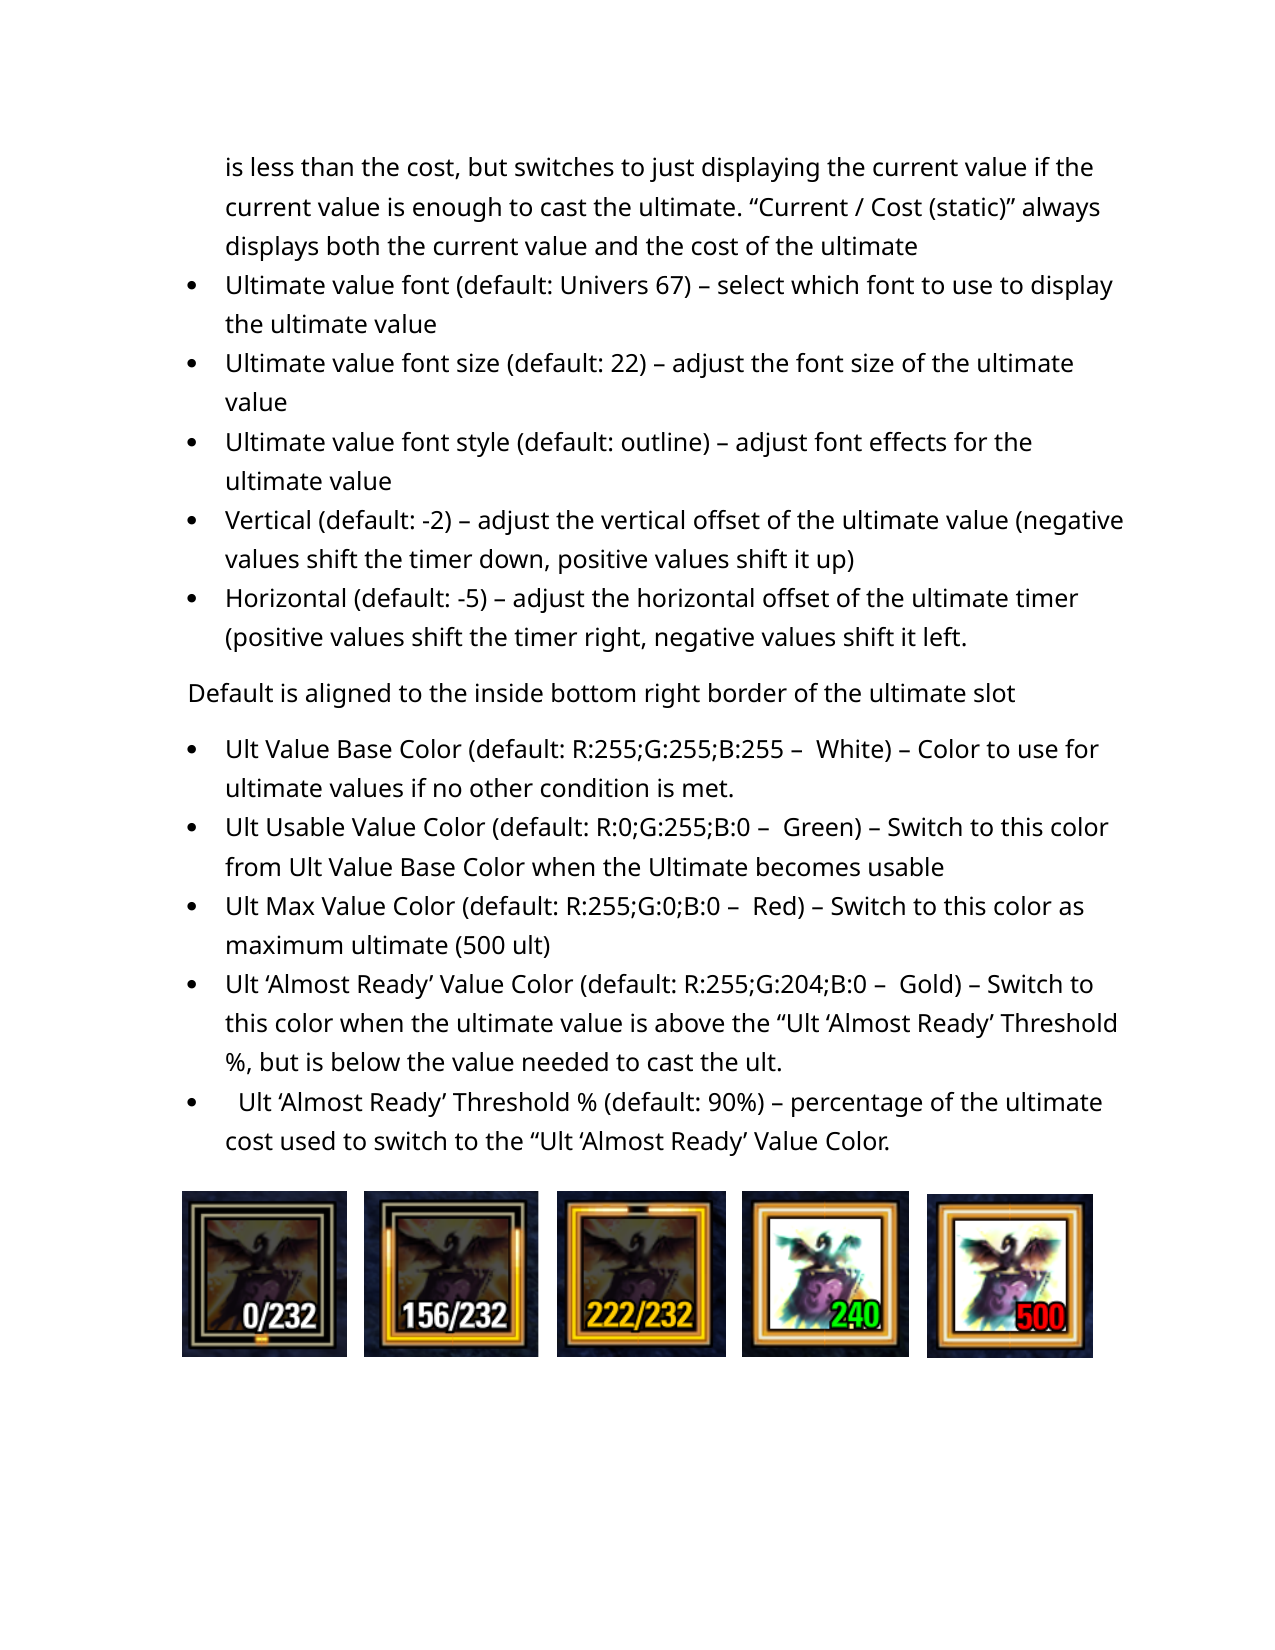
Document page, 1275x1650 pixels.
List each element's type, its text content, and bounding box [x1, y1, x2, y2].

list Ult ‘Almost Ready’ Value Color (default: R:255;G:204;B:0 – Gold) – Switch to this color when the ultimate value is above the “Ult ‘Almost Ready’ Threshold %, but is below the value needed to cast the ult. [187, 967, 1125, 1079]
text Default is aligned to the inside bottom right border of the ultimate slot [187, 676, 1125, 710]
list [187, 150, 1125, 262]
picture [557, 1191, 726, 1357]
list Ult ‘Almost Ready’ Threshold % (default: 90%) – percentage of the ultimate cost used to switch to the “Ult ‘Almost Ready’ Value Color. [187, 1084, 1125, 1157]
picture [742, 1191, 909, 1357]
list Ult Value Base Color (default: R:255;G:255;B:255 – White) – Color to use for ultimate values if no other condition is met. [187, 732, 1125, 805]
picture [182, 1191, 347, 1357]
list Ult Max Value Color (default: R:255;G:0;B:0 – Red) – Switch to this color as maximum ultimate (500 ult) [187, 888, 1125, 962]
picture [927, 1194, 1093, 1358]
list Vertical (default: -2) – adjust the vertical offset of the ultimate value (negative values shift the timer down, positive values shift it up) [187, 502, 1125, 576]
list Ultimate value font (default: Univers 67) – select which font to use to display the ultimate value [187, 267, 1125, 341]
list Ult Usable Value Color (default: R:0;G:255;B:0 – Green) – Switch to this color from Ult Value Base Color when the Ultimate becomes usable [187, 810, 1125, 883]
list Ultimate value font style (default: outline) – adjust font effects for the ultimate value [187, 424, 1125, 497]
picture [364, 1191, 539, 1357]
list Ultimate value font size (default: 22) – adjust the font size of the ultimate value [187, 346, 1125, 419]
list Horizontal (default: -5) – adjust the horizontal offset of the ultimate timer (positive values shift the timer right, negative values shift it left. [187, 581, 1125, 654]
